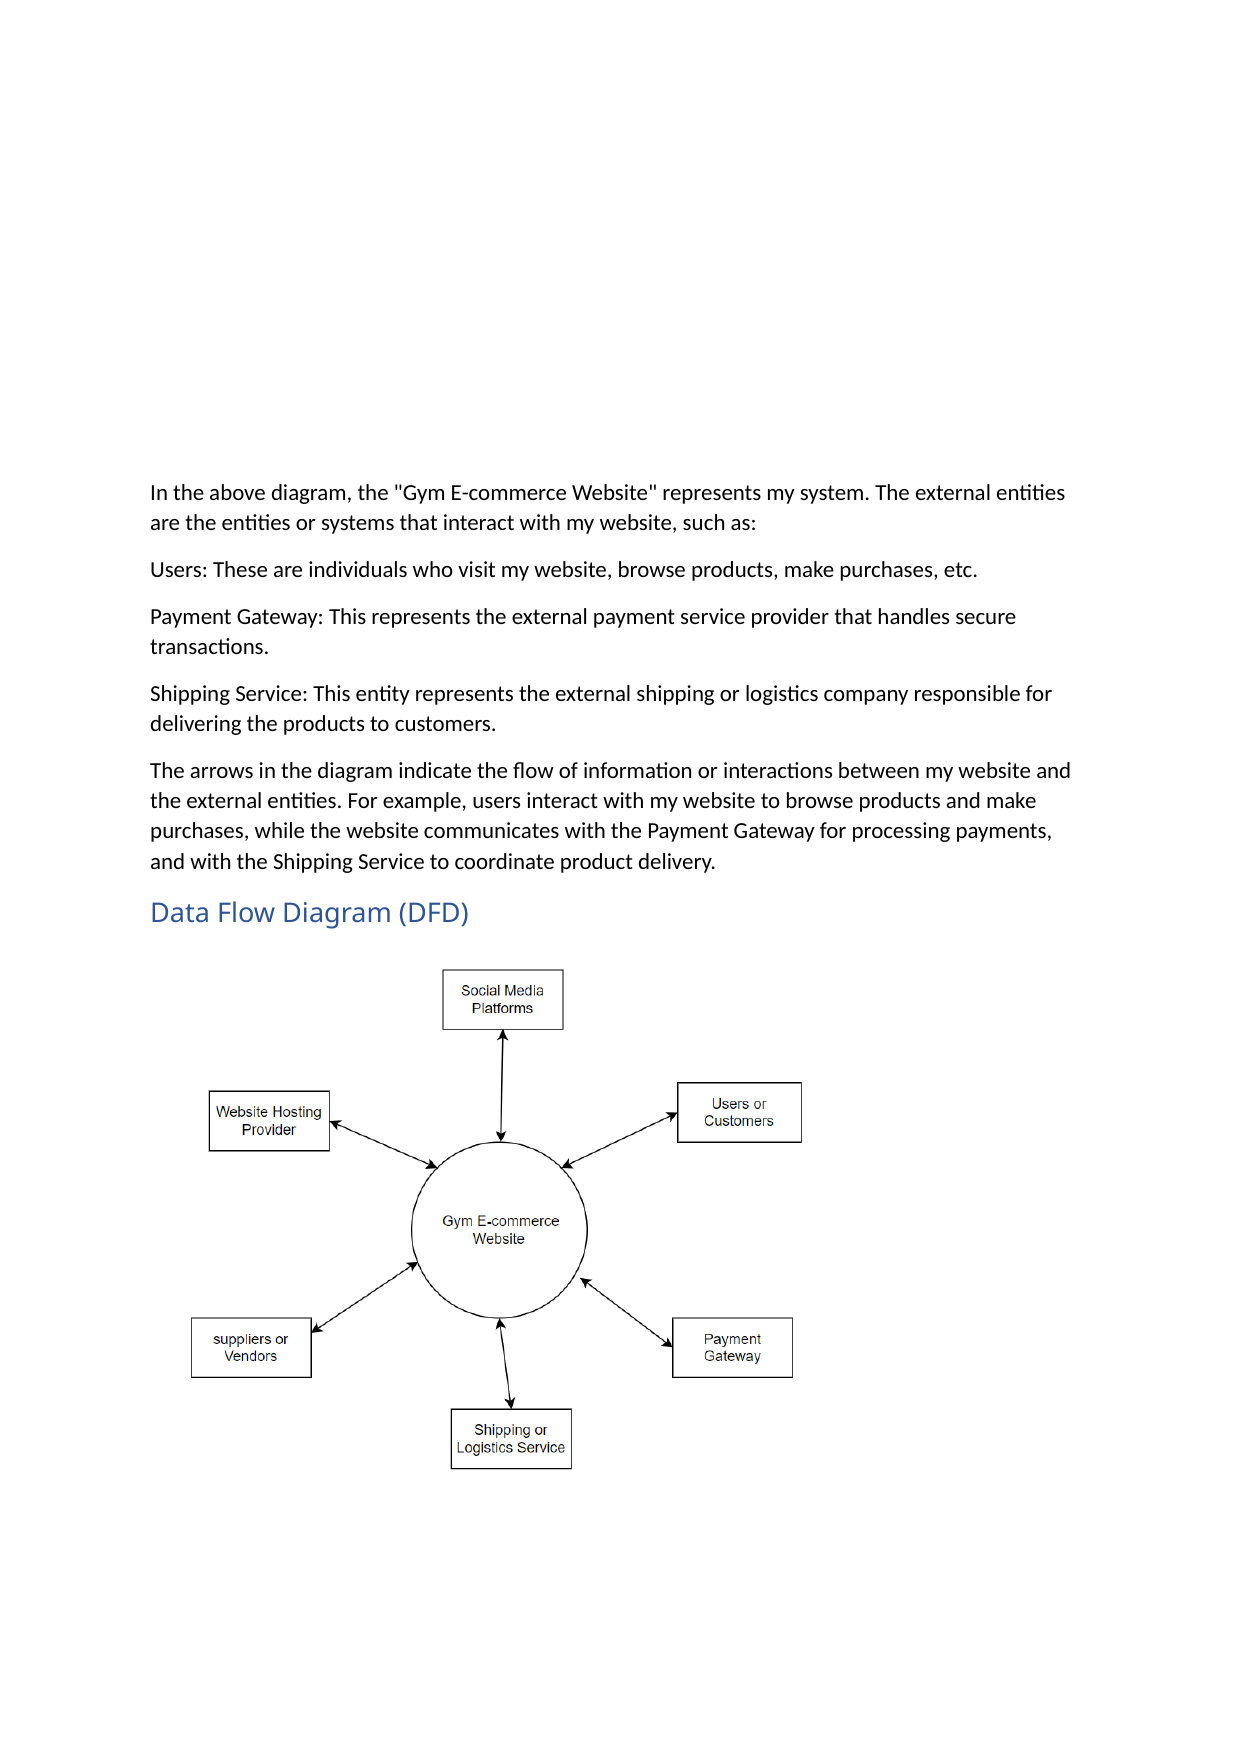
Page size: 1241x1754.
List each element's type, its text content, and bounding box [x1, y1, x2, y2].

text The arrows in the diagram indicate the flow of information or interactions between my website and the external entities. For example, users interact with my website to browse products and make purchases, while the website communicates with the Payment Gateway for processing payments, and with the Shipping Service to coordinate product delivery. [150, 756, 1090, 875]
text Users: These are individuals who visit my website, browse products, make purchases, etc. [150, 555, 1090, 583]
subtitle Data Flow Diagram (DFD) [150, 894, 1090, 931]
text Shipping Service: This entity represents the external shipping or logistics company responsible for delivering the products to customers. [150, 679, 1090, 737]
text Payment Gateway: This represents the external payment service provider that handles secure transactions. [150, 602, 1090, 660]
text In the above diagram, the "Gym E-commerce Website" represents my system. The external entities are the entities or systems that interact with my website, such as: [150, 478, 1090, 536]
